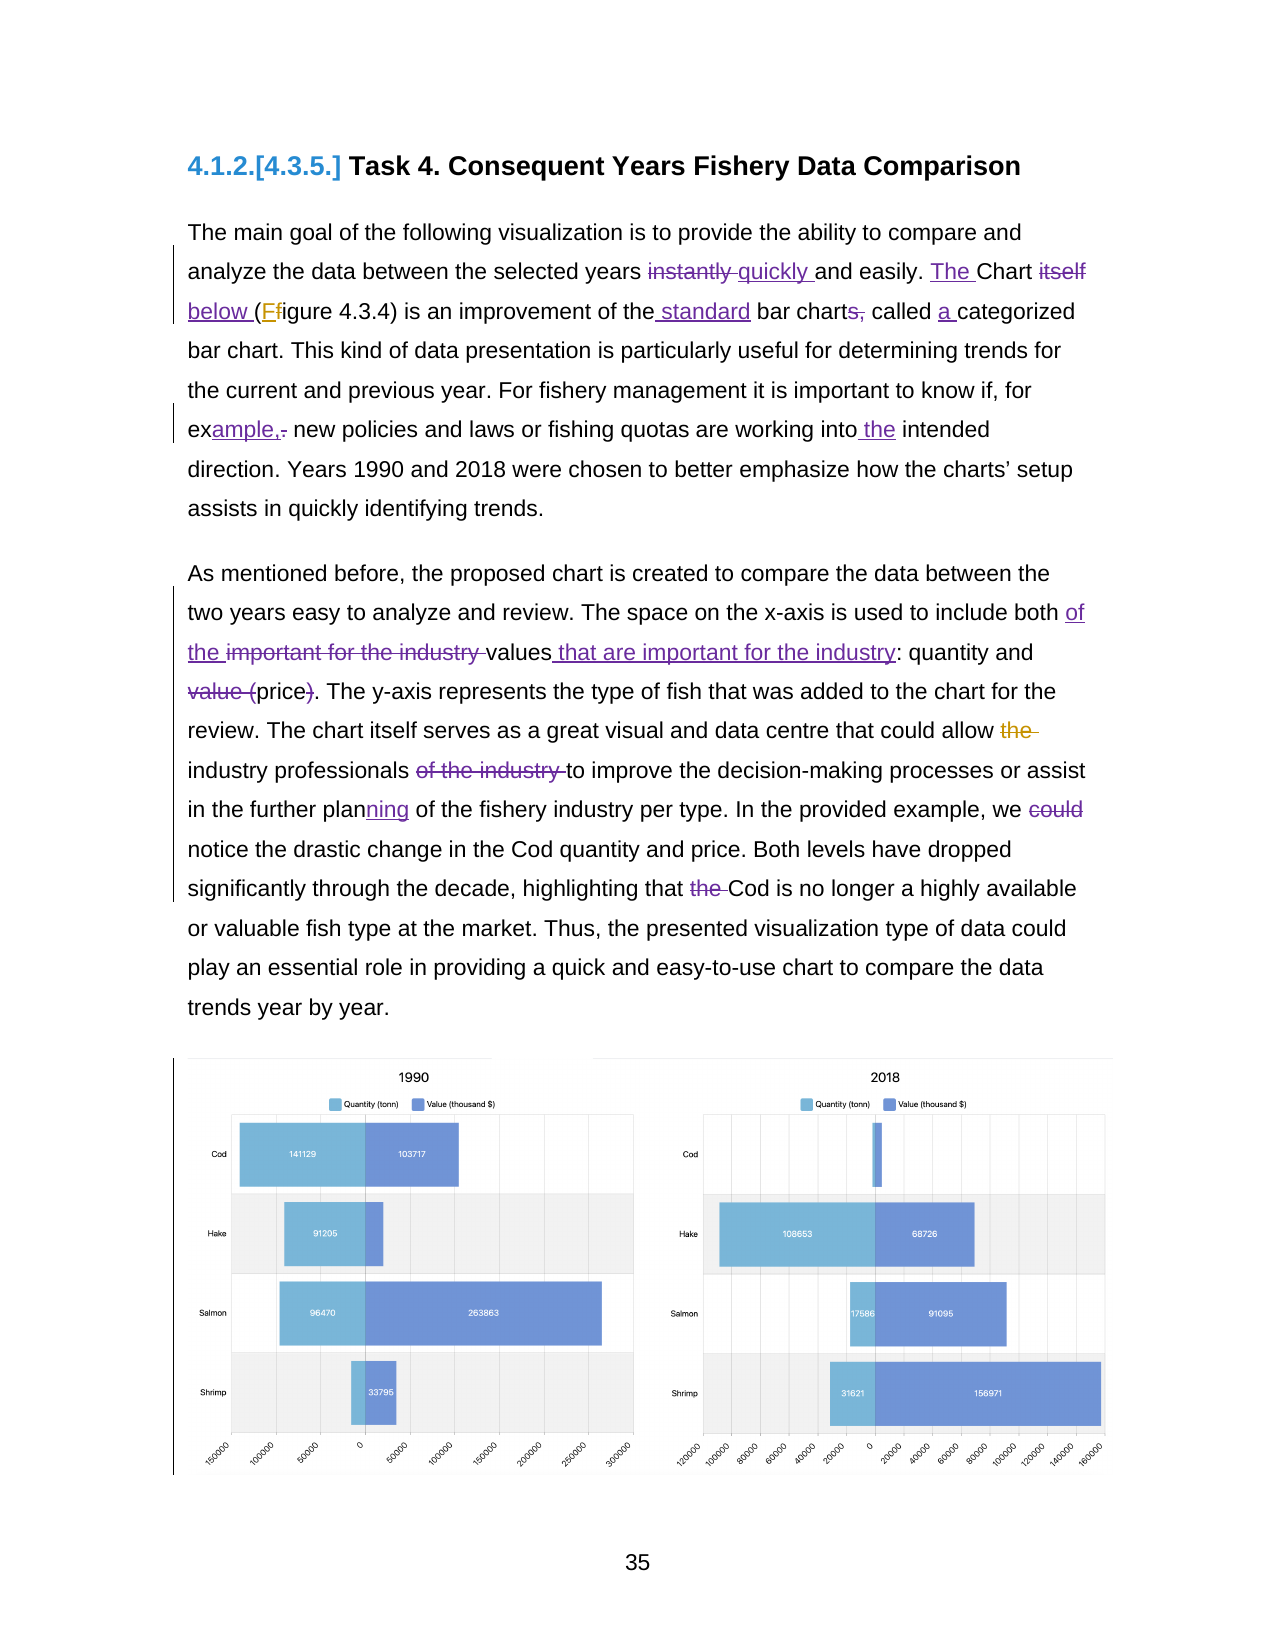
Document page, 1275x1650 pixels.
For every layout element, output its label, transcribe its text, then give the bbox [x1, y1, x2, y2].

text The main goal of the following visualization is to provide the ability to compare and analyze the data between the selected years and easily. Chart (igure 4.3.4) is an improvement of the bar chart called categorized bar chart. This kind of data presentation is particularly useful for determining trends for the current and previous year. For fishery management it is important to know if, for ex new policies and laws or fishing quotas are working into intended direction. Years 1990 and 2018 were chosen to better emphasize how the charts’ setup assists in quickly identifying trends. [187, 219, 1087, 521]
subtitle Task 4. Consequent Years Fishery Data Comparison [187, 150, 1087, 181]
text As mentioned before, the proposed chart is created to compare the data between the two years easy to analyze and review. The space on the x-axis is used to include both values: quantity and price. The y-axis represents the type of fish that was added to the chart for the review. The chart itself serves as a great visual and data centre that could allow industry professionals to improve the decision-making processes or assist in the further plan of the fishery industry per type. In the provided example, we notice the drastic change in the Cod quantity and price. Both levels have dropped significantly through the decade, highlighting that Cod is no longer a highly available or valuable fish type at the market. Thus, the presented visualization type of data could play an essential role in providing a quick and easy-to-use chart to compare the data trends year by year. [187, 559, 1087, 1020]
picture [187, 1058, 1113, 1475]
